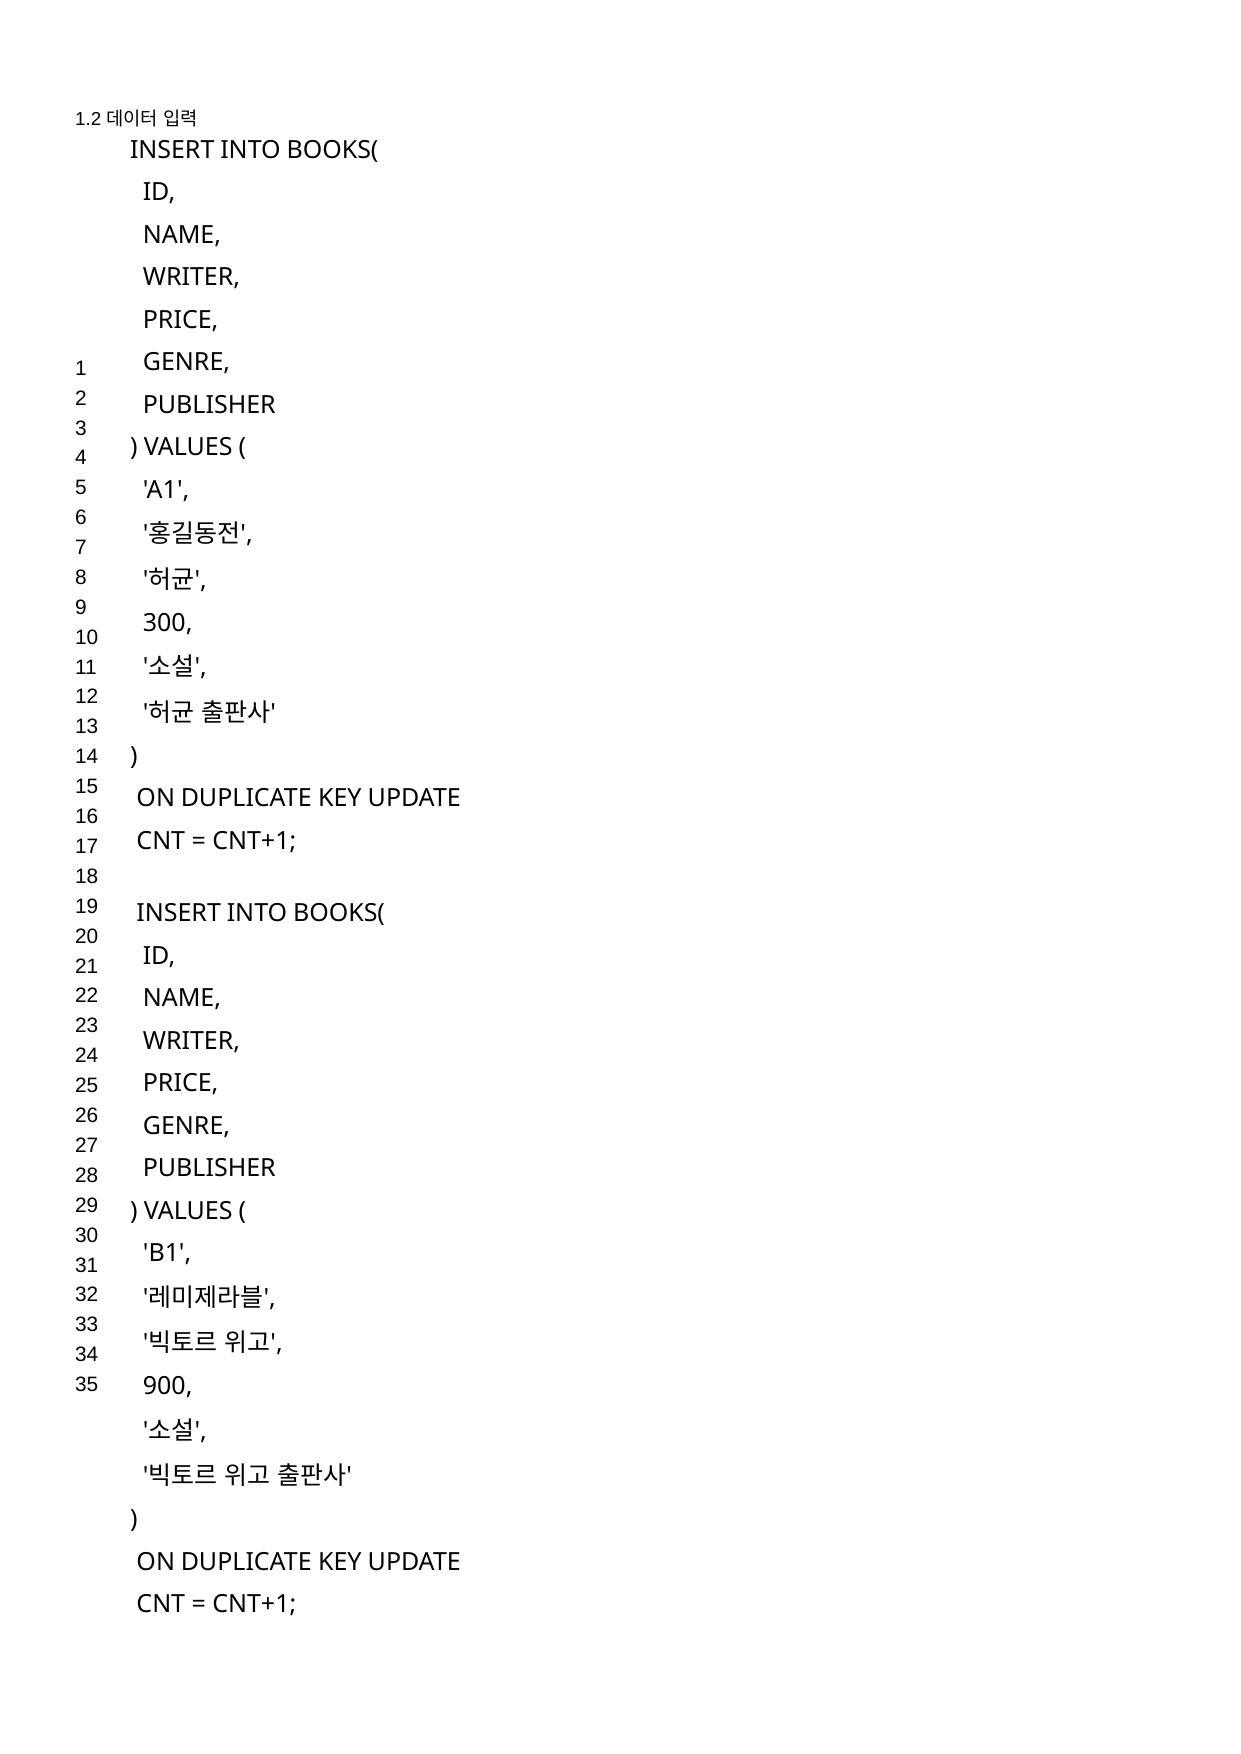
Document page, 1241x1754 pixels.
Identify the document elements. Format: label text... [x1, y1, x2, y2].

table_header INSERT INTO BOOKS( ID, NAME, WRITER, PRICE, GENRE, PUBLISHER ) VALUES ( 'A1', '홍길동전', '허균', 300, '소설', '허균 출판사' ) ON DUPLICATE KEY UPDATE CNT = CNT+1; INSERT INTO BOOKS( ID, NAME, WRITER, PRICE, GENRE, PUBLISHER ) VALUES ( 'B1', '레미제라블', '빅토르 위고', 900, '소설', '빅토르 위고 출판사' ) ON DUPLICATE KEY UPDATE CNT = CNT+1; [130, 131, 1240, 1626]
text 1.2 데이터 입력 [75, 103, 1165, 131]
table_header 1 2 3 4 5 6 7 8 9 10 11 12 13 14 15 16 17 18 19 20 21 22 23 24 25 26 27 28 29 30 31 32 33 34 35 [75, 131, 130, 1626]
